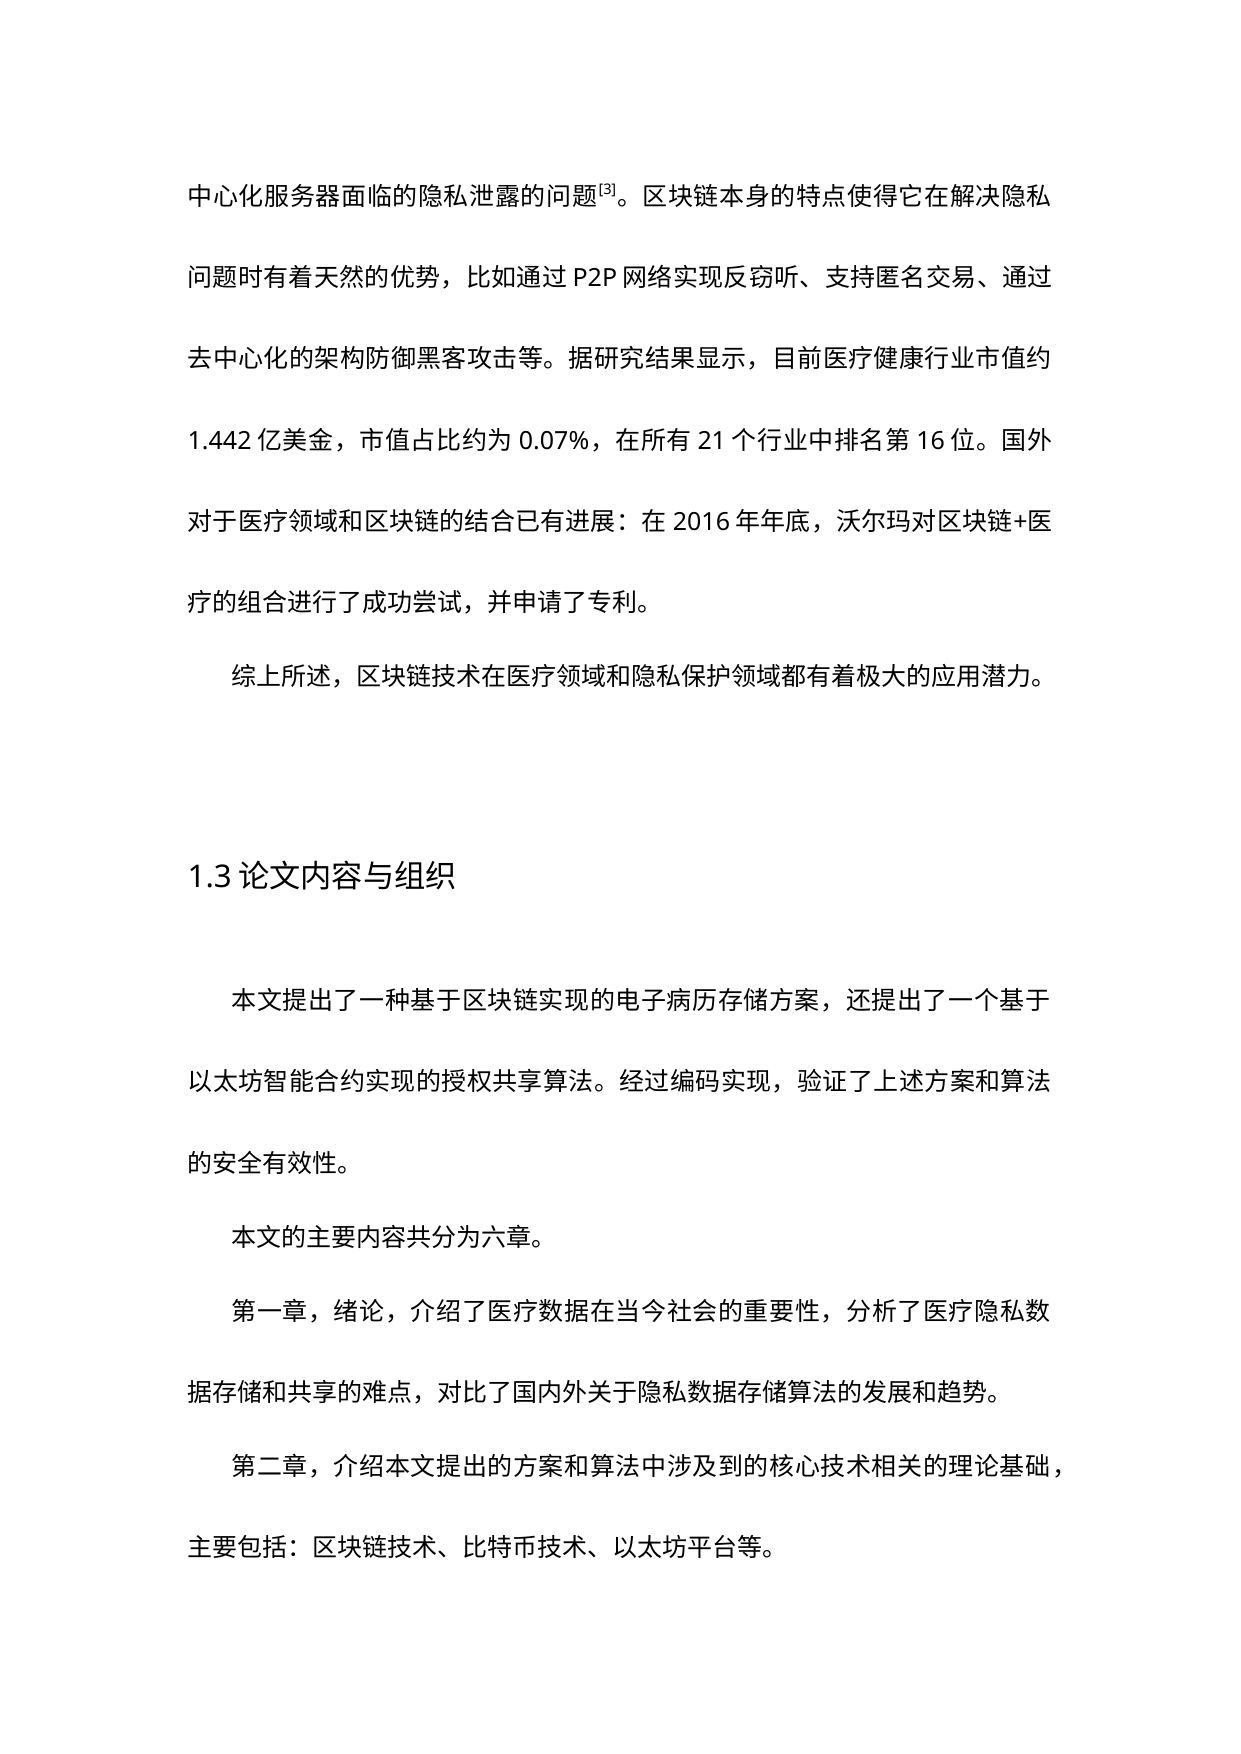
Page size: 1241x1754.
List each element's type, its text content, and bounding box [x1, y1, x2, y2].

text 综上所述，区块链技术在医疗领域和隐私保护领域都有着极大的应用潜力。 [187, 642, 1053, 707]
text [187, 162, 1053, 633]
subtitle 1.3论文内容与组织 [187, 841, 1053, 906]
text 本文的主要内容共分为六章。 [187, 1203, 1053, 1268]
text 第二章，介绍本文提出的方案和算法中涉及到的核心技术相关的理论基础，主要包括：区块链技术、比特币技术、以太坊平台等。 [187, 1432, 1053, 1578]
text 本文提出了一种基于区块链实现的电子病历存储方案，还提出了一个基于以太坊智能合约实现的授权共享算法。经过编码实现，验证了上述方案和算法的安全有效性。 [187, 966, 1053, 1194]
text 第一章，绪论，介绍了医疗数据在当今社会的重要性，分析了医疗隐私数据存储和共享的难点，对比了国内外关于隐私数据存储算法的发展和趋势。 [187, 1277, 1053, 1423]
